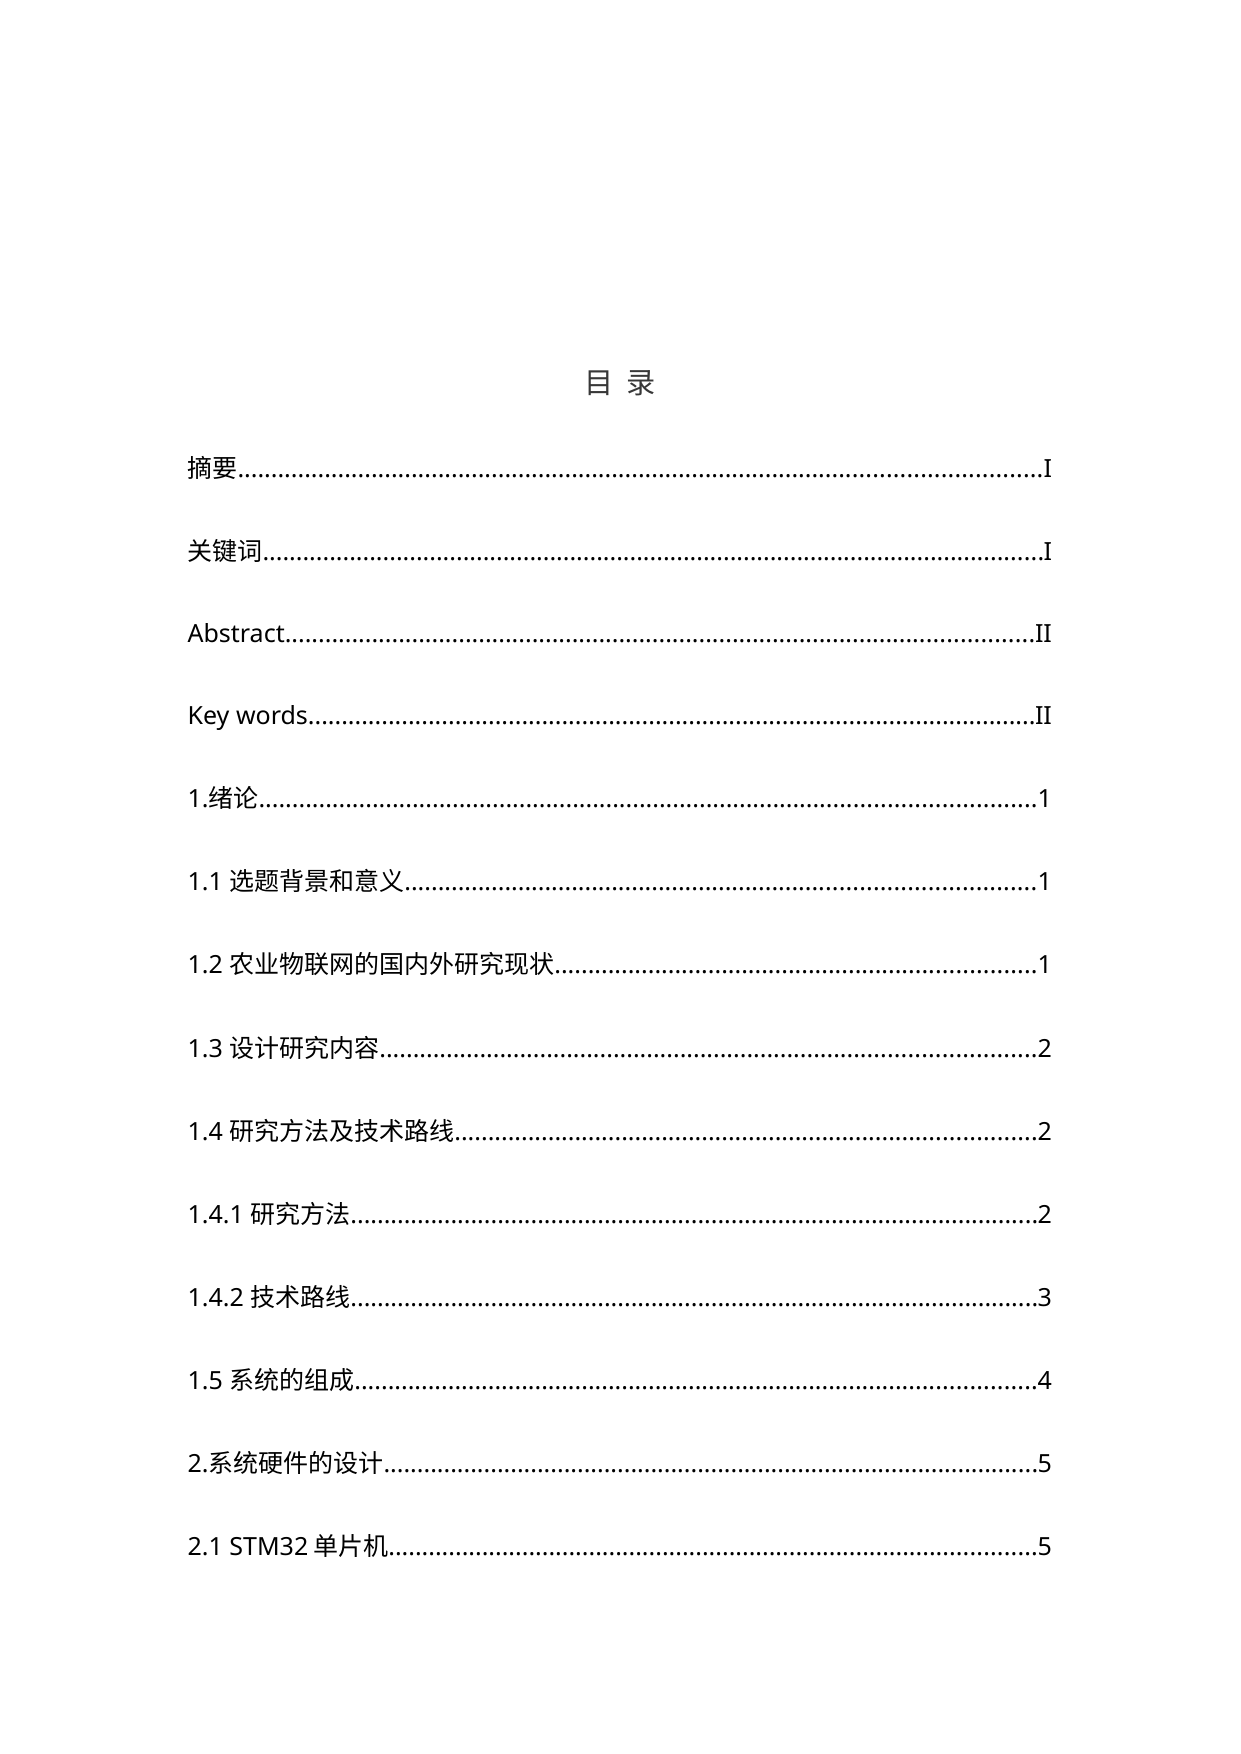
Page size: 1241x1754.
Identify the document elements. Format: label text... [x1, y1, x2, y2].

text Key words II [187, 682, 1053, 747]
text 目 录 [187, 348, 1053, 413]
text 1.2 农业物联网的国内外研究现状 1 [187, 931, 1053, 996]
text 1.3 设计研究内容 2 [187, 1014, 1053, 1079]
text 1.4.2 技术路线 3 [187, 1263, 1053, 1328]
text 关键词 I [187, 517, 1053, 582]
text Abstract II [187, 600, 1053, 665]
text 1.1 选题背景和意义 1 [187, 847, 1053, 912]
text 1.5 系统的组成 4 [187, 1346, 1053, 1411]
text 1.4.1 研究方法 2 [187, 1180, 1053, 1245]
text 2.系统硬件的设计 5 [187, 1429, 1053, 1494]
text 2.1 STM32单片机 5 [187, 1512, 1053, 1577]
text 1.绪论 1 [187, 764, 1053, 829]
text 1.4 研究方法及技术路线 2 [187, 1097, 1053, 1162]
text 摘要 I [187, 434, 1053, 499]
